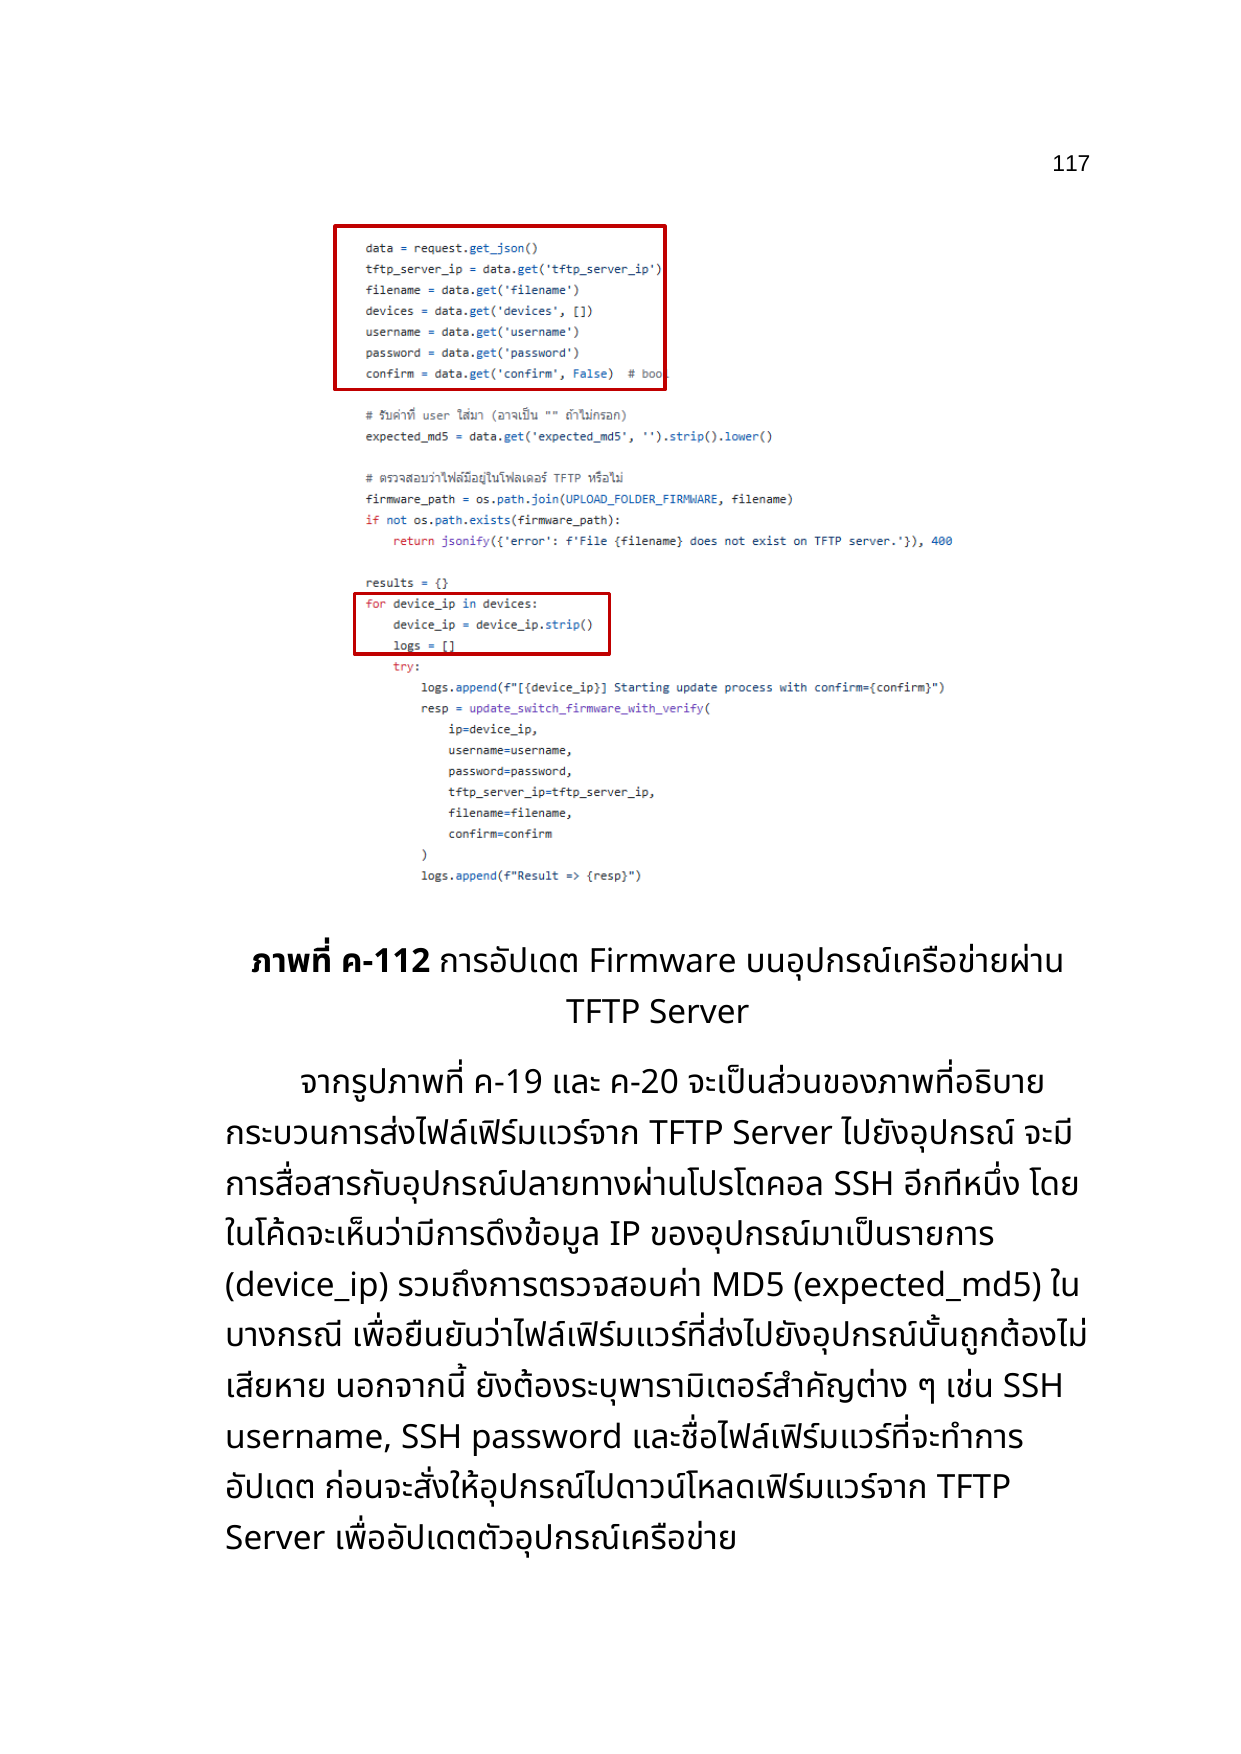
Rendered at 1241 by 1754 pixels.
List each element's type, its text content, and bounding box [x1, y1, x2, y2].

text จากรูปภาพที่ ค-19 และ ค-20 จะเป็นส่วนของภาพที่อธิบายกระบวนการส่งไฟล์เฟิร์มแวร์จาก TFTP Server ไปยังอุปกรณ์ จะมีการสื่อสารกับอุปกรณ์ปลายทางผ่านโปรโตคอล SSH อีกทีหนึ่ง โดยในโค้ดจะเห็นว่ามีการดึงข้อมูล IP ของอุปกรณ์มาเป็นรายการ (device_ip) รวมถึงการตรวจสอบค่า MD5 (expected_md5) ในบางกรณี เพื่อยืนยันว่าไฟล์เฟิร์มแวร์ที่ส่งไปยังอุปกรณ์นั้นถูกต้องไม่เสียหาย นอกจากนี้ ยังต้องระบุพารามิเตอร์สำคัญต่าง ๆ เช่น SSH username, SSH password และชื่อไฟล์เฟิร์มแวร์ที่จะทำการอัปเดต ก่อนจะสั่งให้อุปกรณ์ไปดาวน์โหลดเฟิร์มแวร์จาก TFTP Server เพื่ออัปเดตตัวอุปกรณ์เครือข่าย [225, 1058, 1090, 1564]
picture [337, 228, 663, 388]
picture [337, 225, 978, 909]
